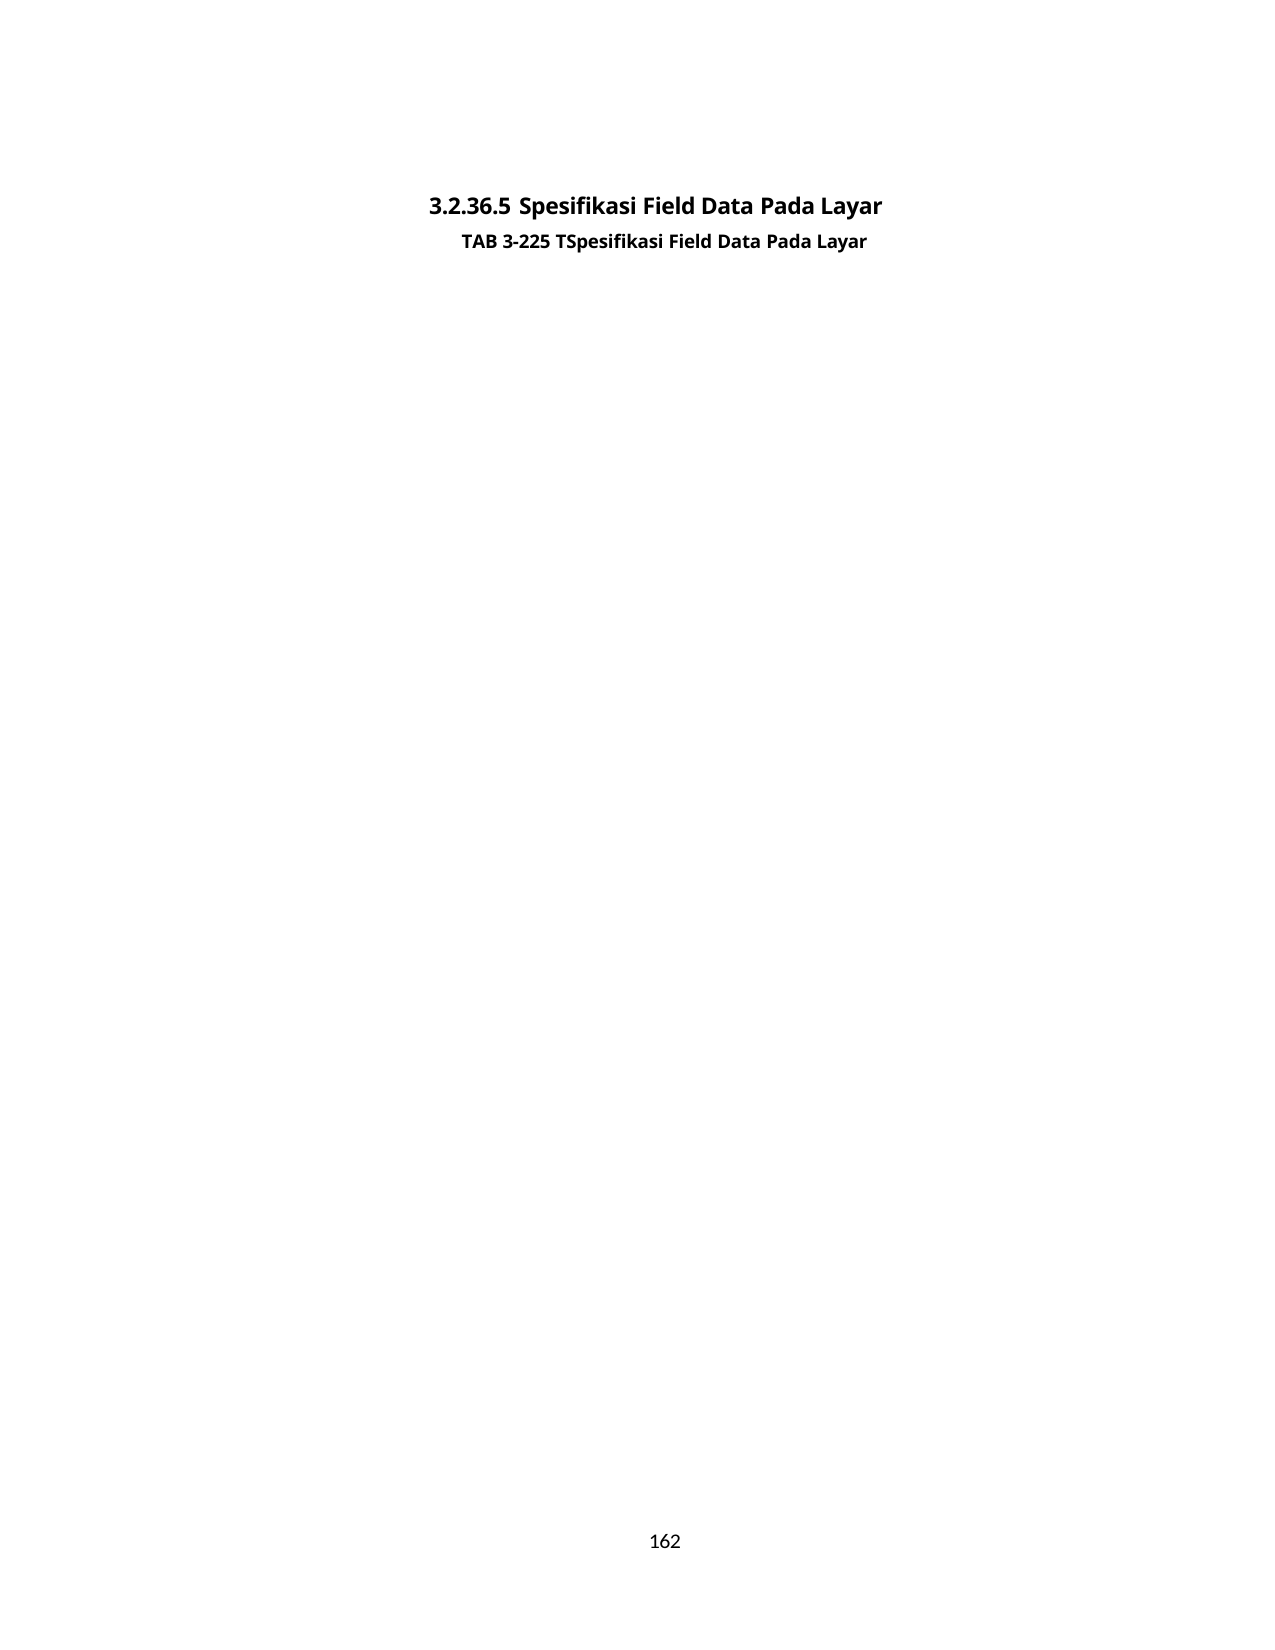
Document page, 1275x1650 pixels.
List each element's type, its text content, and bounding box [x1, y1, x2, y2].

subtitle Spesifikasi Field Data Pada Layar [429, 189, 1167, 221]
text TAB 3-225 TSpesifikasi Field Data Pada Layar [340, 228, 989, 254]
